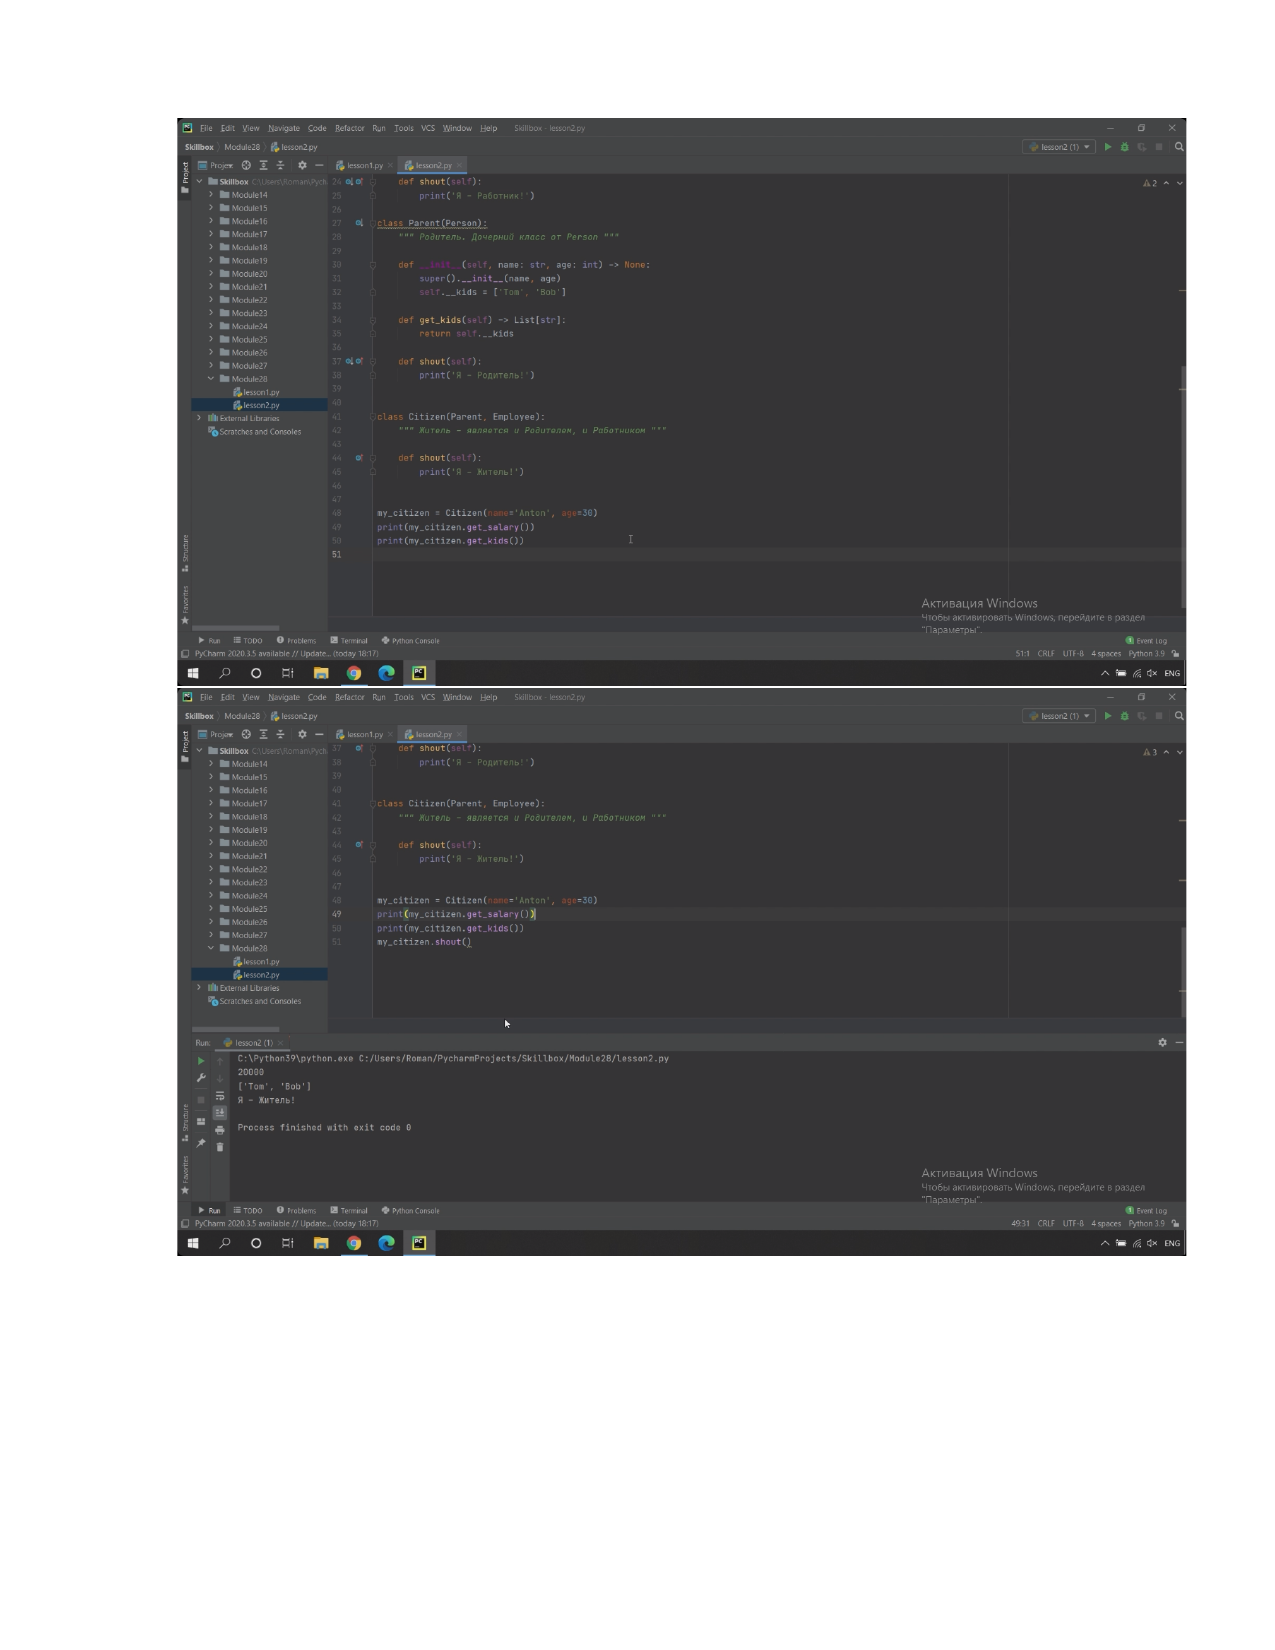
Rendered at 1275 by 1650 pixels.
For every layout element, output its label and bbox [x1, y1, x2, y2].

picture [177, 688, 1187, 1256]
picture [177, 118, 1187, 686]
